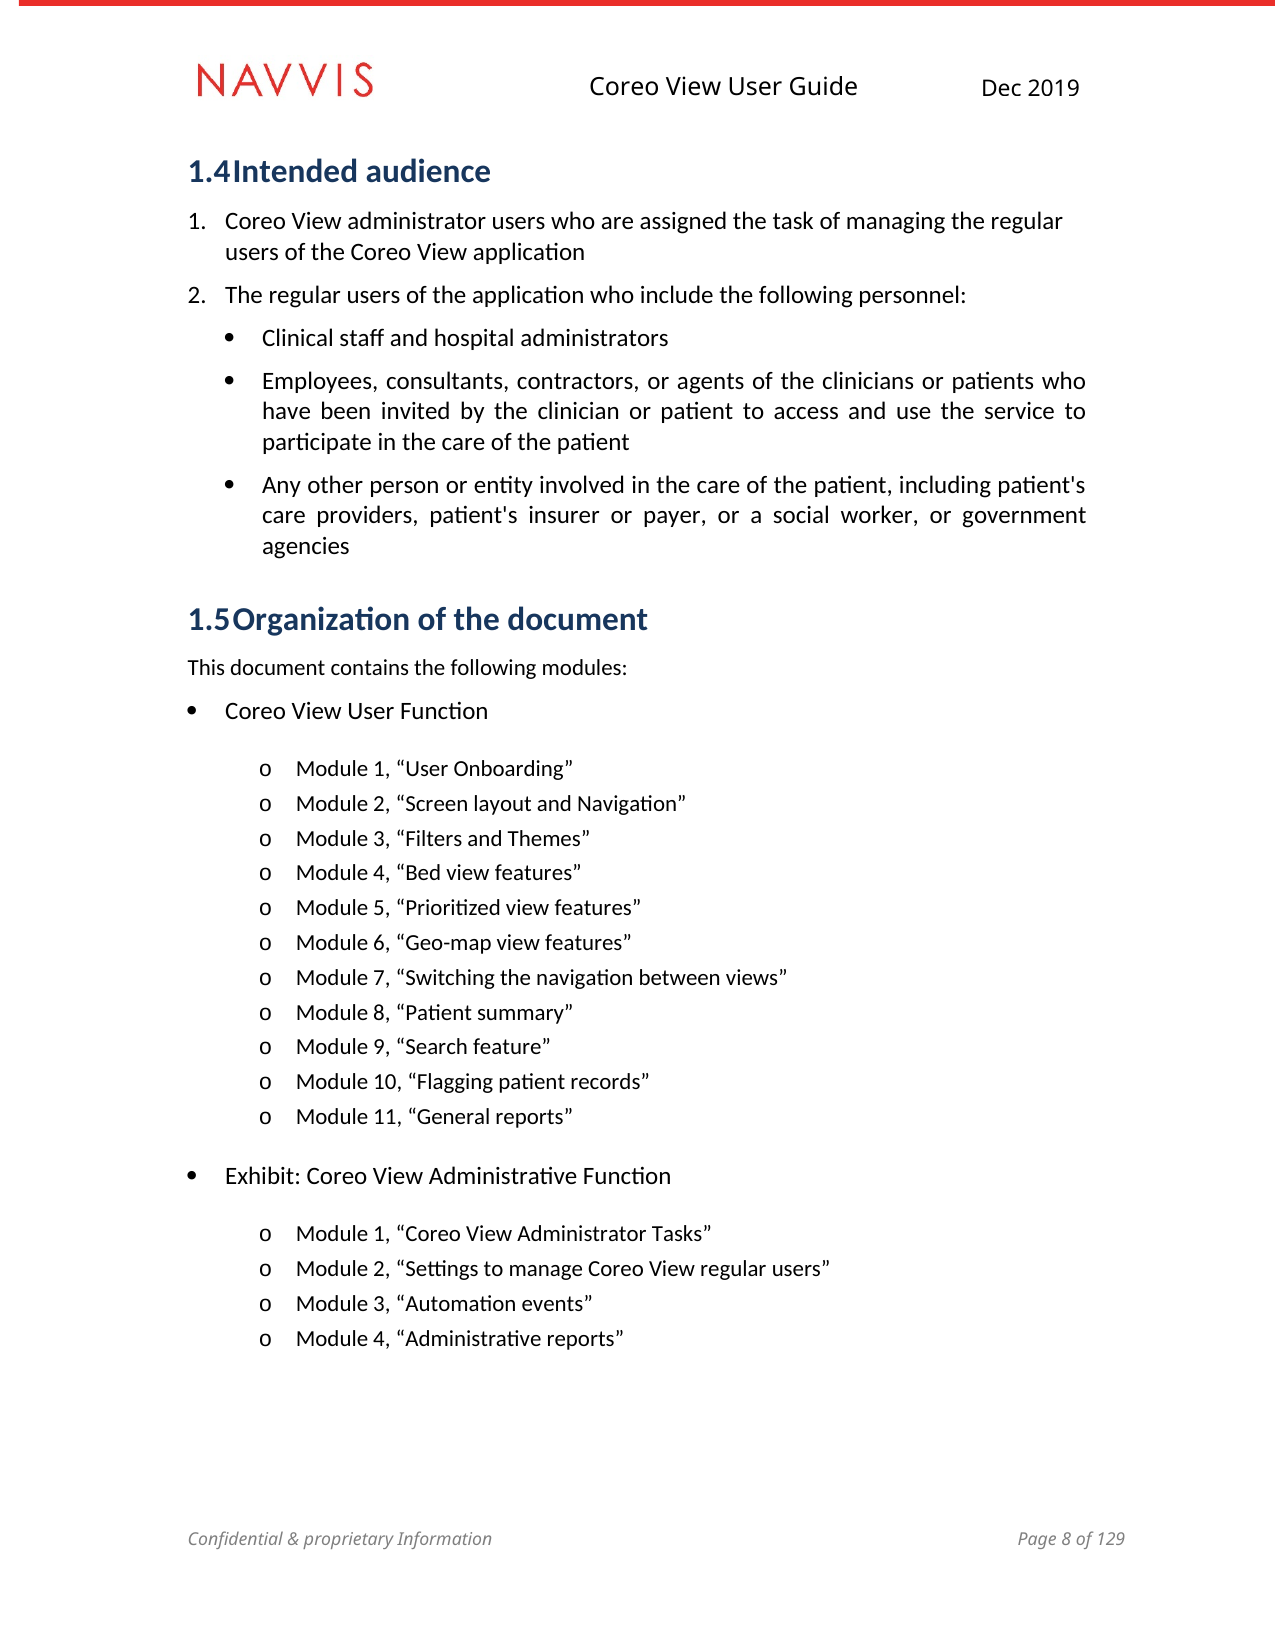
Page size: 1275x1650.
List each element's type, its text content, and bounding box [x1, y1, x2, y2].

picture [187, 55, 383, 104]
text Module 2, “Settings to manage Coreo View regular users” [258, 1254, 1087, 1283]
text Module 8, “Patient summary” [258, 998, 1087, 1027]
text Module 7, “Switching the navigation between views” [258, 963, 1087, 992]
list Employees, consultants, contractors, or agents of the clinicians or patients who have been invited by the clinician or patient to access and use the service to participate in the care of the patient [225, 365, 1087, 456]
text Module 5, “Prioritized view features” [258, 893, 1087, 922]
list Exhibit: Coreo View Administrative Function [187, 1160, 1087, 1191]
list Coreo View administrator users who are assigned the task of managing the regular users of the Coreo View application [187, 205, 1087, 266]
text Module 4, “Bed view features” [258, 858, 1087, 888]
text Module 9, “Search feature” [258, 1032, 1087, 1062]
text Module 4, “Administrative reports” [258, 1324, 1087, 1353]
text Module 3, “Automation events” [258, 1289, 1087, 1318]
text Module 3, “Filters and Themes” [258, 824, 1087, 853]
text Module 10, “Flagging patient records” [258, 1067, 1087, 1096]
list Coreo View User Function [187, 695, 1087, 726]
text Module 6, “Geo-map view features” [258, 928, 1087, 957]
subtitle Intended audience [187, 150, 1087, 191]
text Module 1, “Coreo View Administrator Tasks” [258, 1219, 1087, 1248]
list The regular users of the application who include the following personnel: [187, 279, 1087, 309]
list Clinical staff and hospital administrators [225, 322, 1087, 352]
text This document contains the following modules: [187, 653, 1087, 681]
subtitle Organization of the document [187, 598, 1087, 639]
text Module 1, “User Onboarding” [258, 754, 1087, 783]
text Module 11, “General reports” [258, 1102, 1087, 1131]
text Module 2, “Screen layout and Navigation” [258, 789, 1087, 818]
list Any other person or entity involved in the care of the patient, including patient's care providers, patient's insurer or payer, or a social worker, or government agencies [225, 469, 1087, 561]
